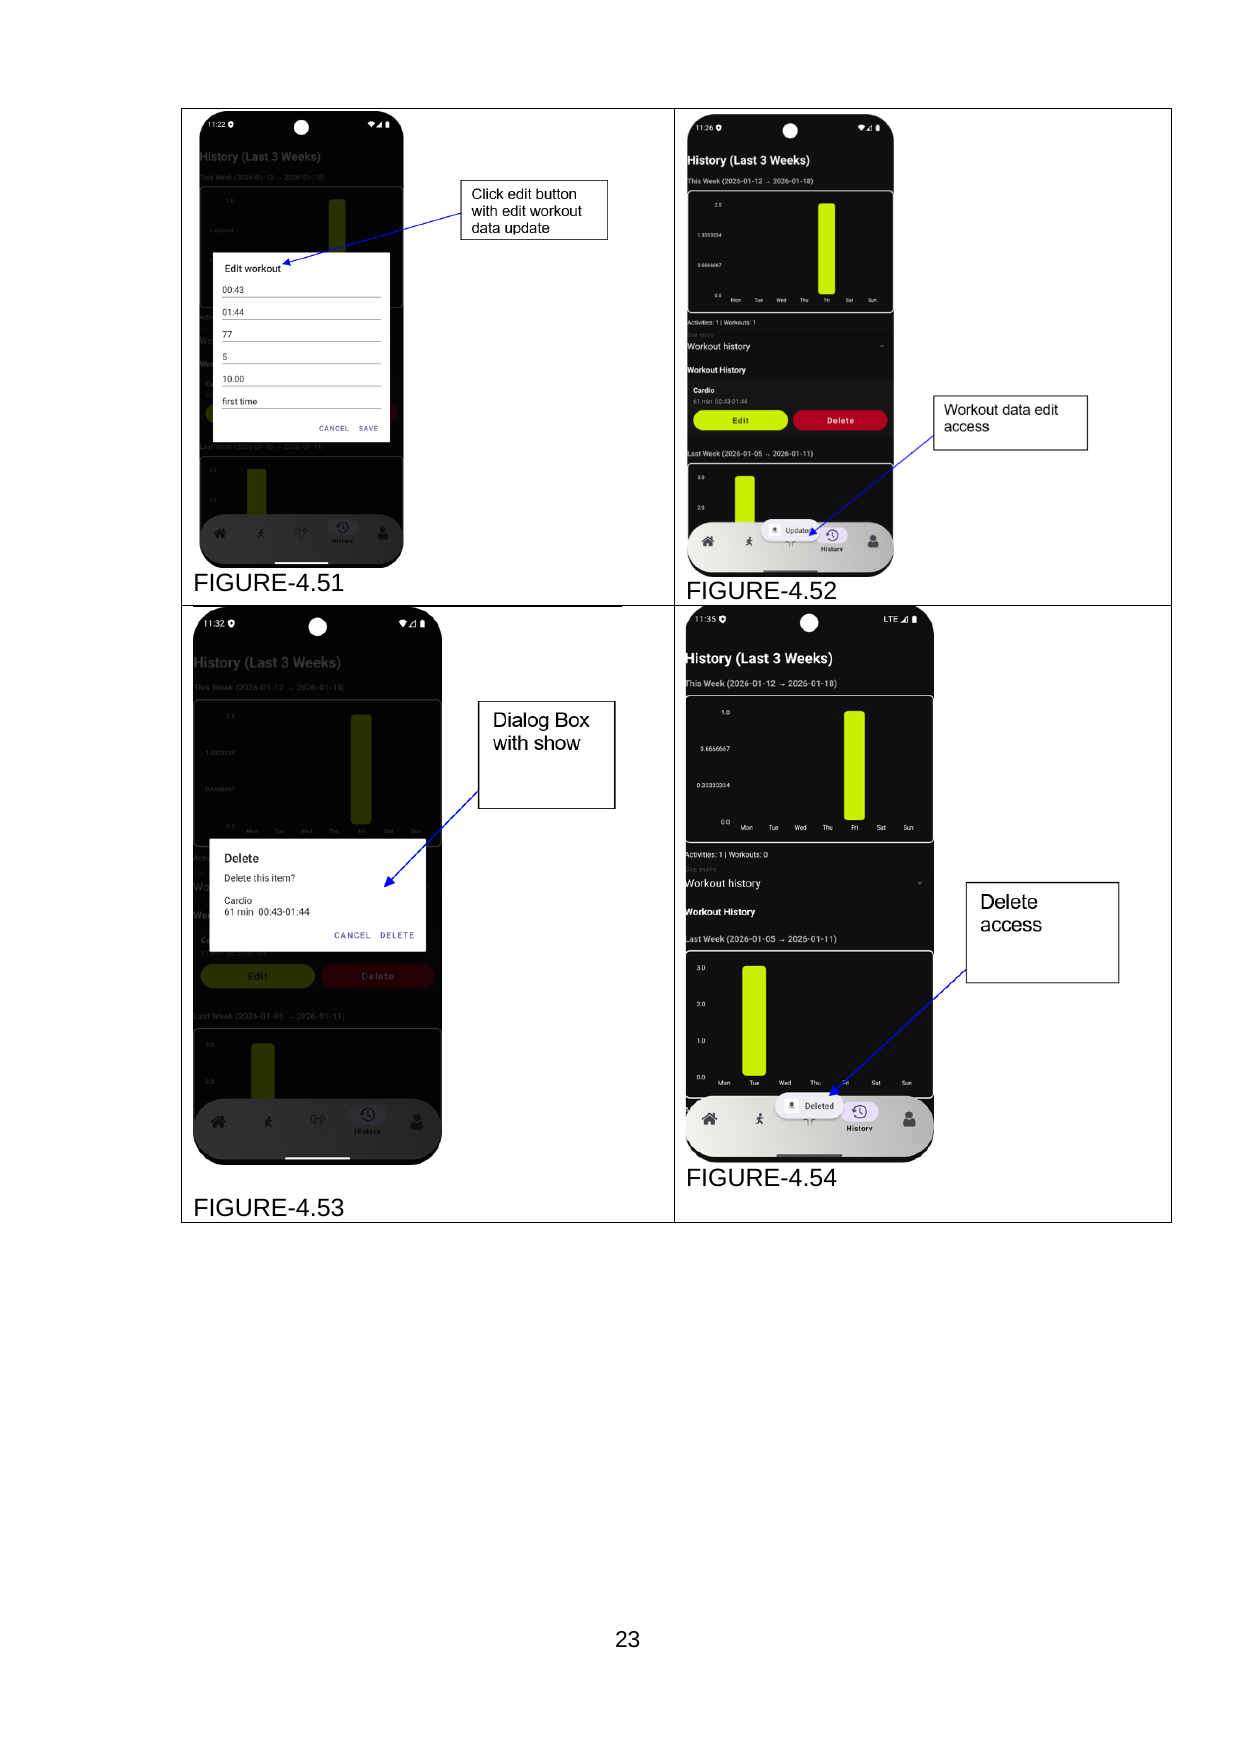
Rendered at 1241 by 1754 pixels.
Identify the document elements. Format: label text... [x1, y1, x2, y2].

table_header FIGURE-4.52 [675, 109, 1171, 605]
picture [685, 109, 1089, 577]
picture [193, 109, 608, 568]
picture [685, 606, 1124, 1163]
table_header FIGURE-4.51 [182, 109, 674, 605]
table_cell FIGURE-4.53 [182, 606, 674, 1222]
table_cell FIGURE-4.54 [675, 606, 1171, 1222]
picture [193, 606, 623, 1165]
